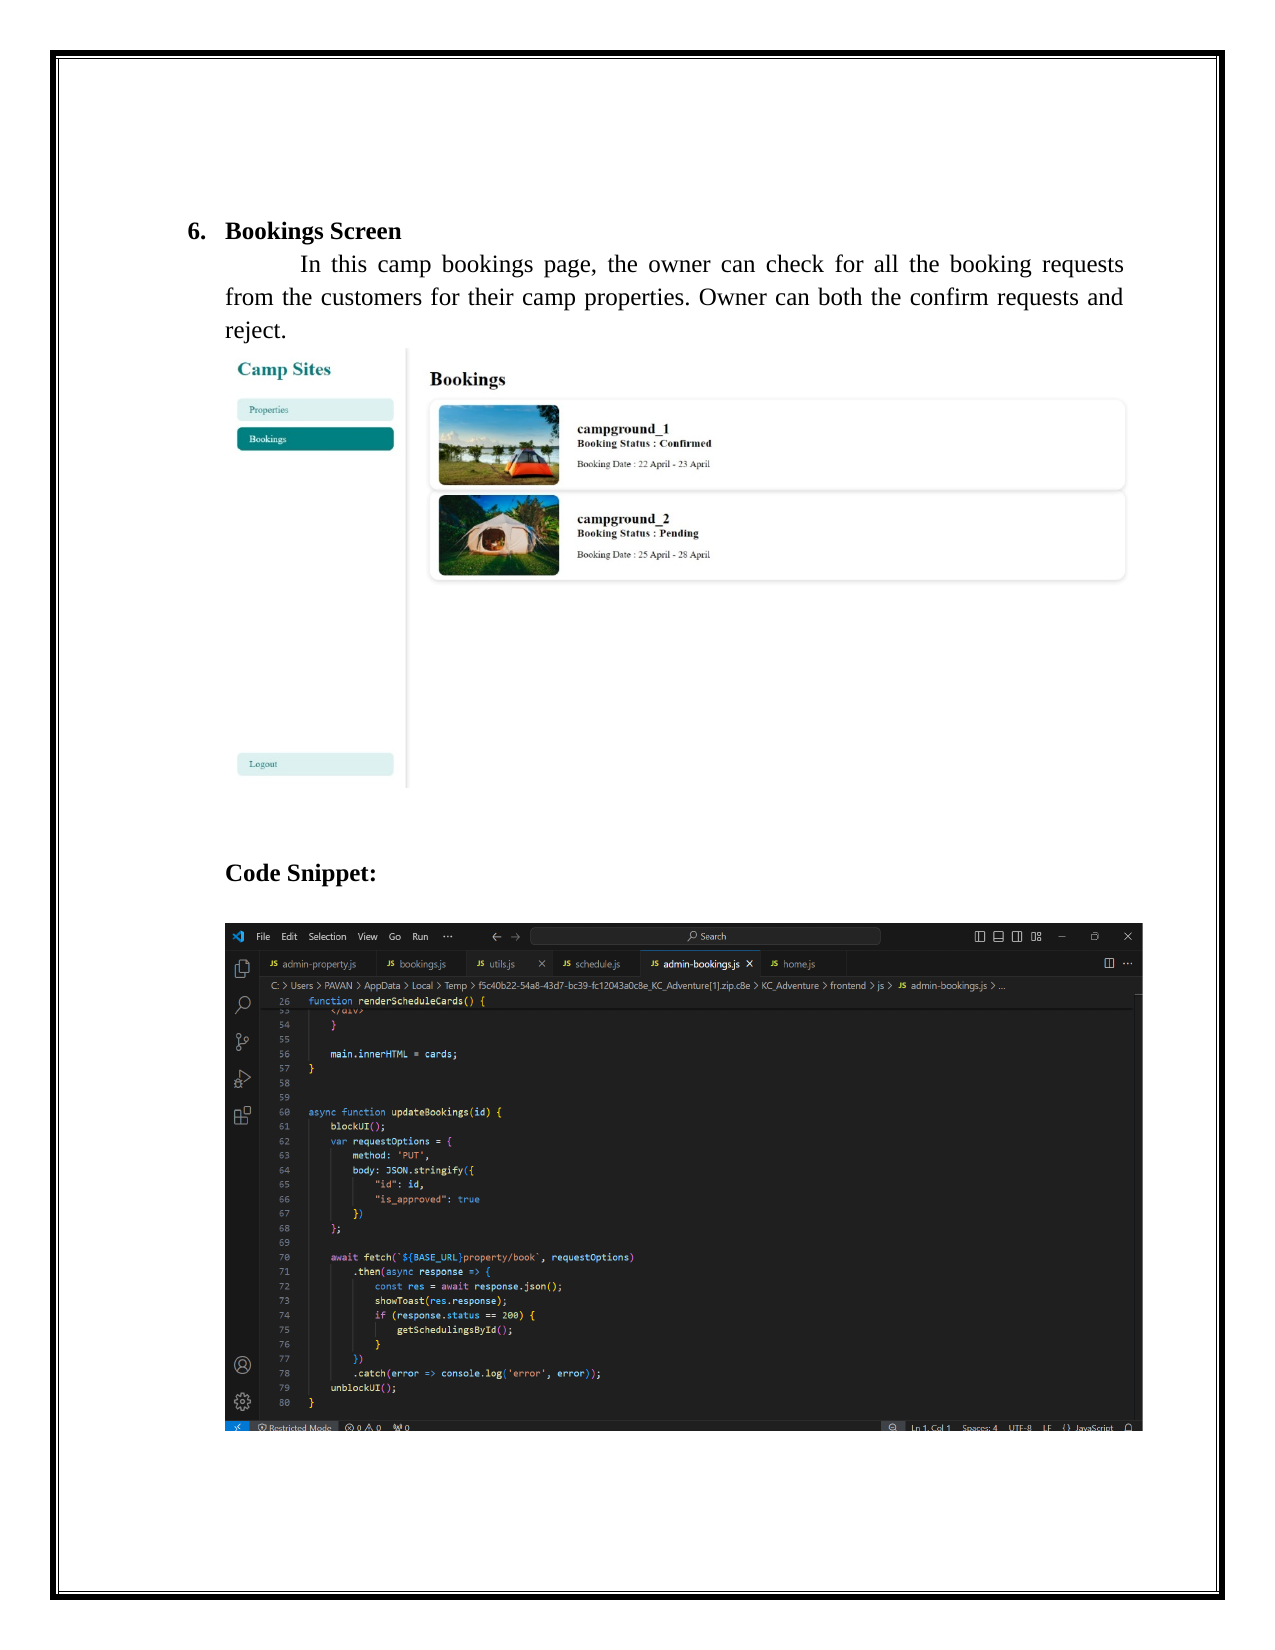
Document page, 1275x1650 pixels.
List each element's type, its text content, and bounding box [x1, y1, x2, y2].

picture [225, 348, 1138, 788]
text Code Snippet: [225, 858, 1125, 887]
text In this camp bookings page, the owner can check for all the booking requests from the customers for their camp properties. Owner can both the confirm requests and reject. [225, 249, 1125, 344]
list Bookings Screen [187, 216, 1125, 245]
picture [225, 923, 1143, 1431]
